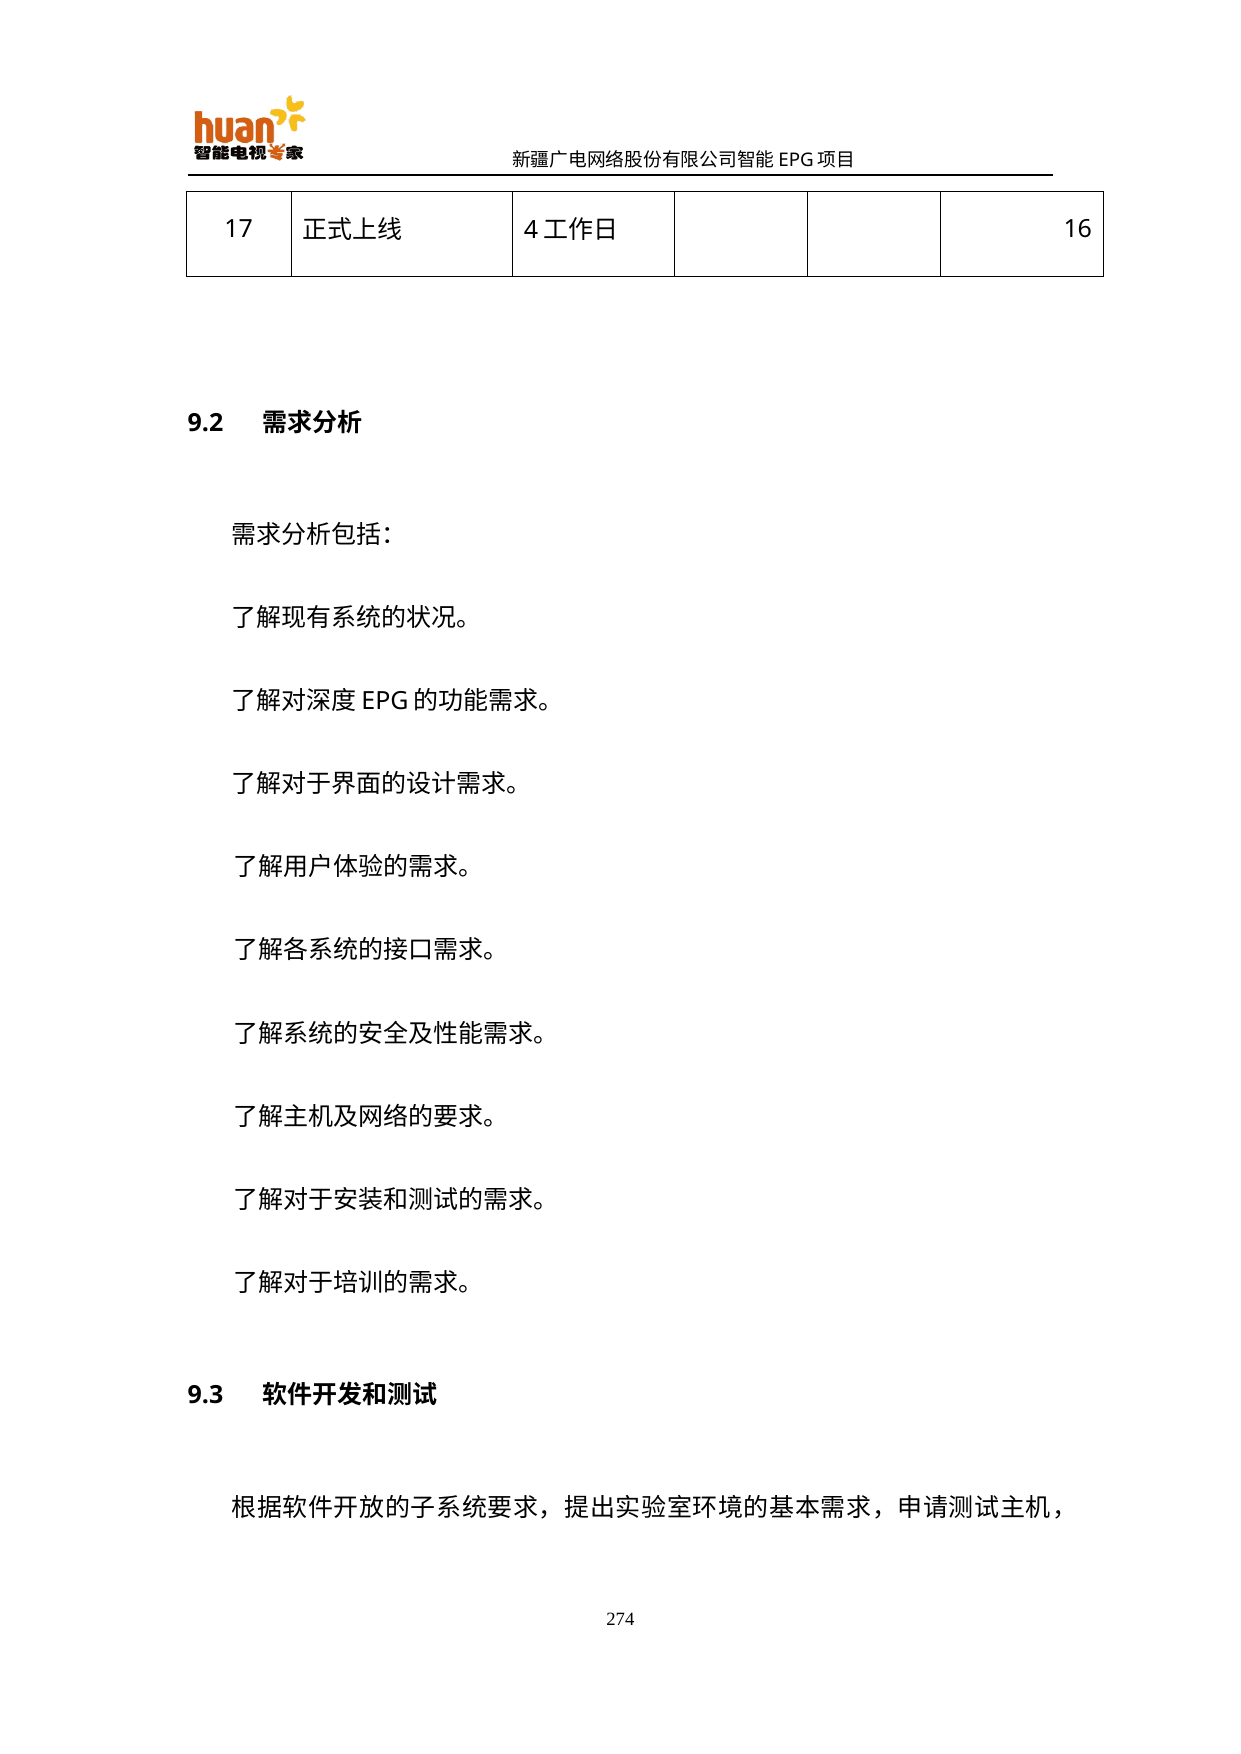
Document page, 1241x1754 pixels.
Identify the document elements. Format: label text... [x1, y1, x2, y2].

text 了解对于培训的需求。 [187, 1248, 1053, 1313]
text 需求分析包括： [187, 500, 1053, 565]
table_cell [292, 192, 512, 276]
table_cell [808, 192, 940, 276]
text 了解各系统的接口需求。 [187, 916, 1053, 981]
text 了解对深度EPG的功能需求。 [187, 666, 1053, 731]
subtitle 软件开发和测试 [187, 1360, 1053, 1425]
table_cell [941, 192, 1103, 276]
text 了解主机及网络的要求。 [187, 1082, 1053, 1147]
picture [187, 88, 313, 167]
text 了解现有系统的状况。 [187, 583, 1053, 648]
text 了解系统的安全及性能需求。 [187, 999, 1053, 1064]
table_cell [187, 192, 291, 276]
text 了解对于安装和测试的需求。 [187, 1165, 1053, 1230]
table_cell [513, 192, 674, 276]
subtitle 需求分析 [187, 388, 1053, 453]
text 了解对于界面的设计需求。 [187, 749, 1053, 814]
text 了解用户体验的需求。 [187, 832, 1053, 897]
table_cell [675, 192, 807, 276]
